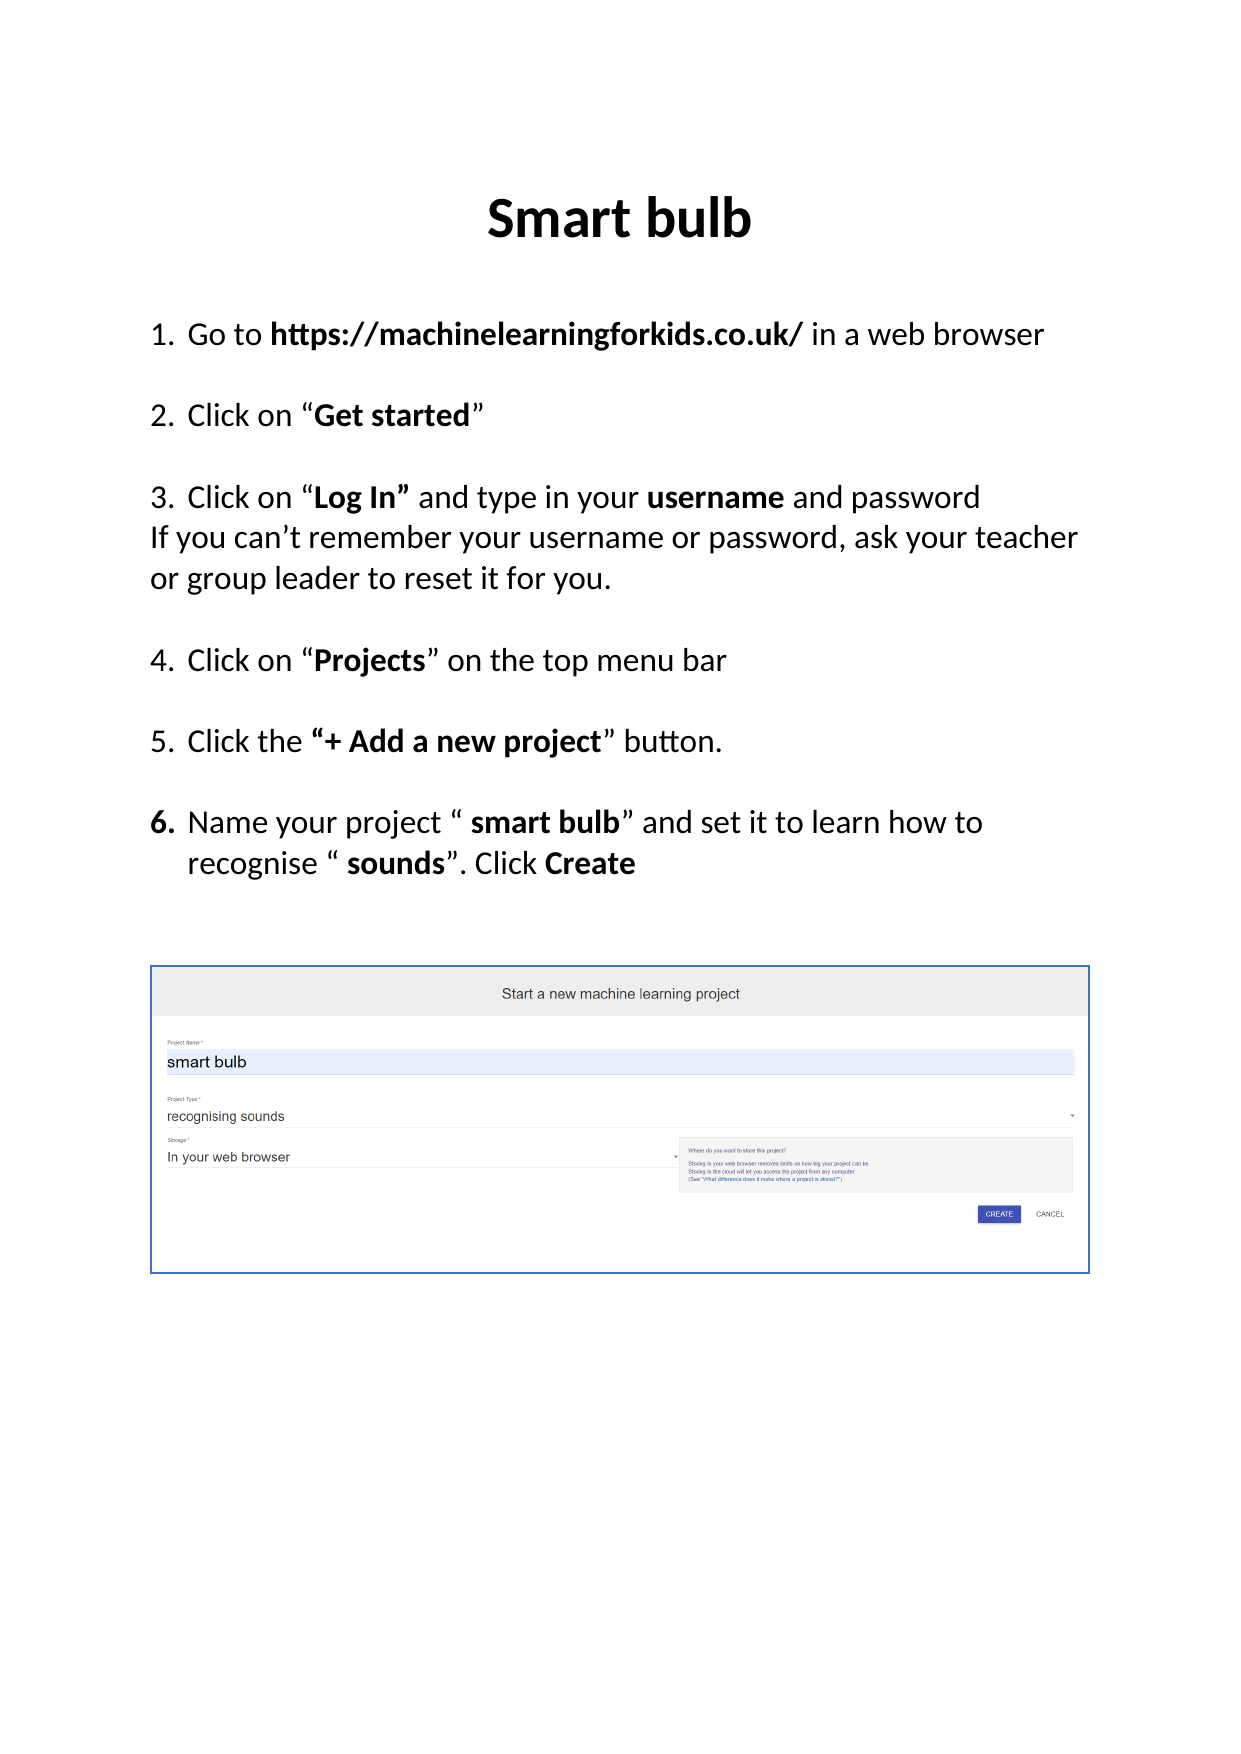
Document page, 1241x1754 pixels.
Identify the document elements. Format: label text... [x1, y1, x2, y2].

list Name your project “ smart bulb” and set it to learn how to recognise “ sounds”. Click Create [150, 802, 1090, 883]
text Smart bulb [150, 181, 1090, 252]
list Click on “Get started” [150, 394, 1090, 435]
list Go to https://machinelearningforkids.co.uk/ in a web browser [150, 313, 1090, 353]
picture [152, 967, 1088, 1272]
list Click on “Projects” on the top menu bar [150, 639, 1090, 679]
list Click the “+ Add a new project” button. [150, 720, 1090, 761]
list Click on “Log In” and type in your username and password [150, 476, 1090, 516]
text If you can’t remember your username or password, ask your teacher or group leader to reset it for you. [150, 516, 1090, 598]
